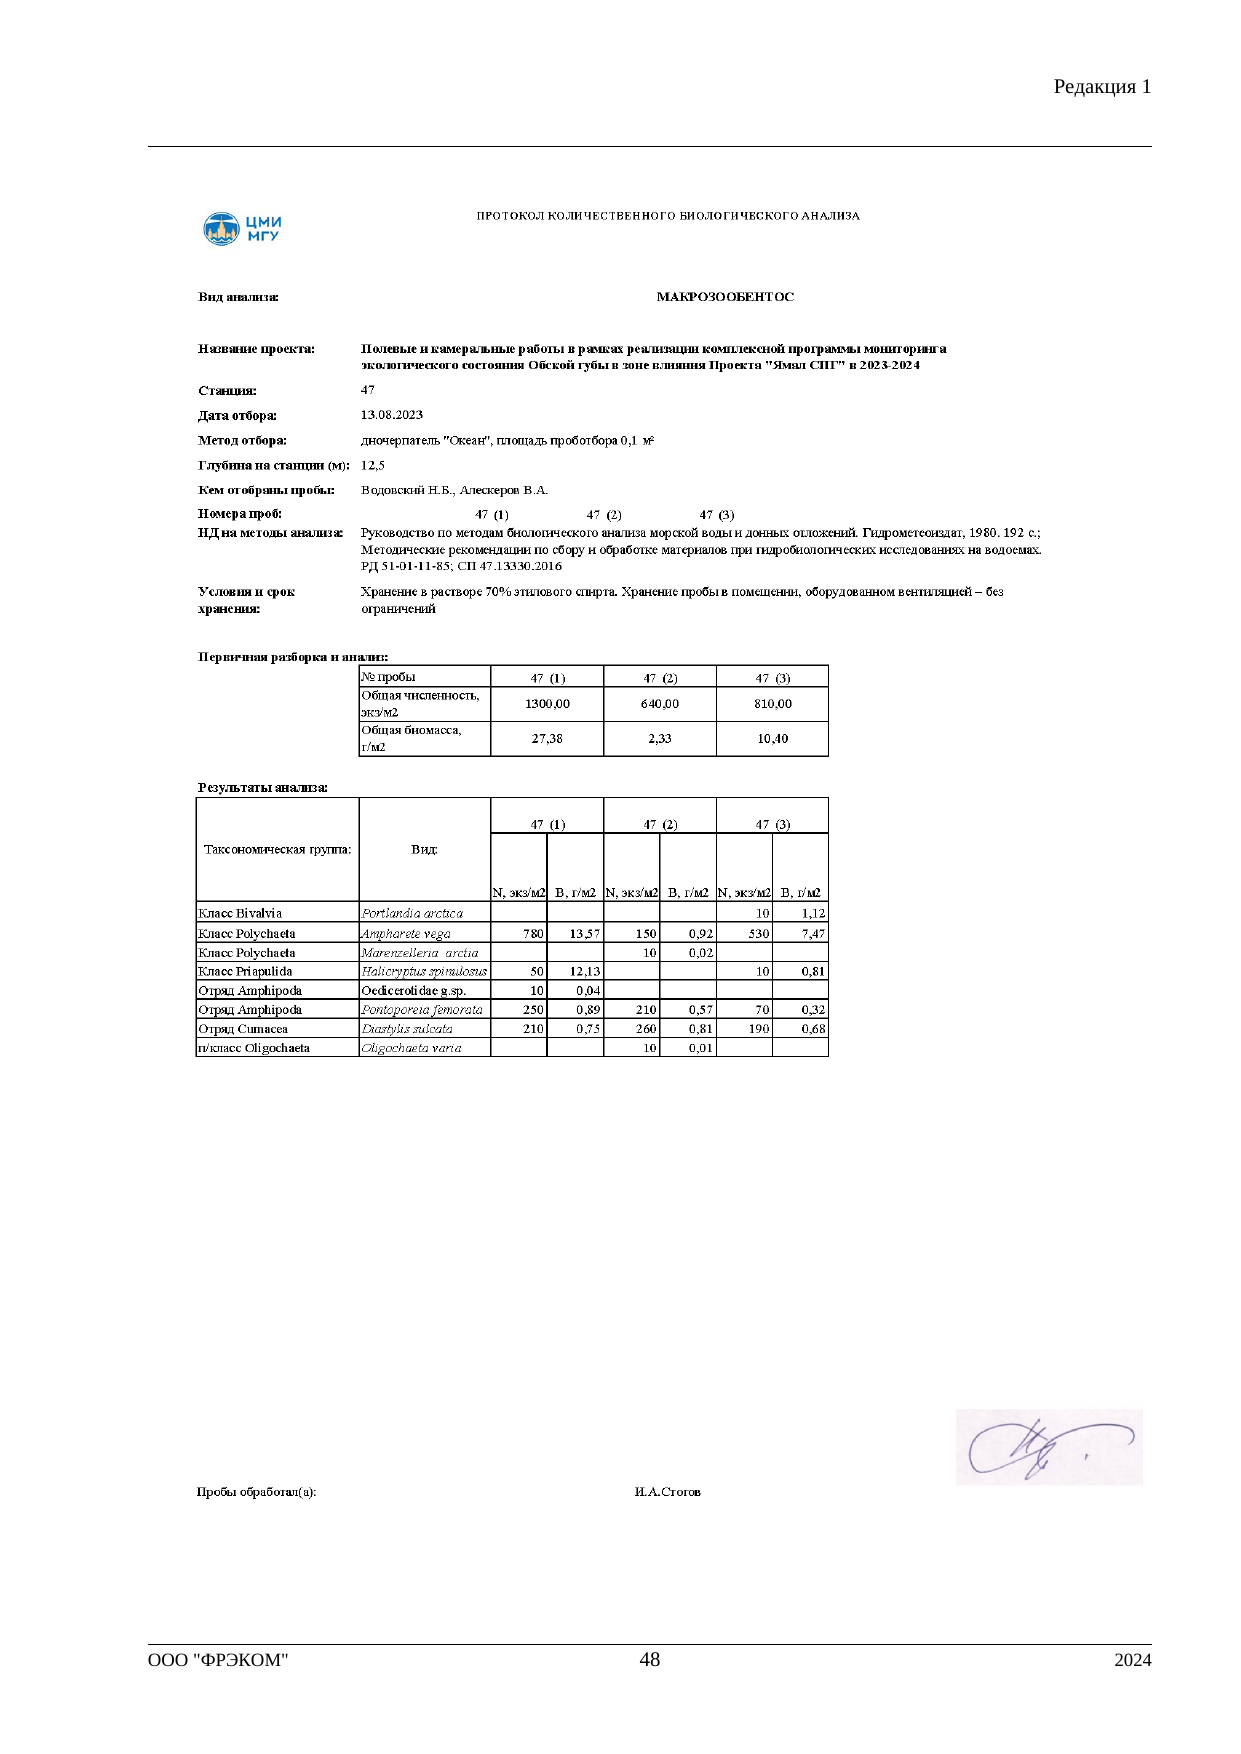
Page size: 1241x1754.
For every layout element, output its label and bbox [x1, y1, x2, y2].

picture [147, 168, 1152, 1588]
